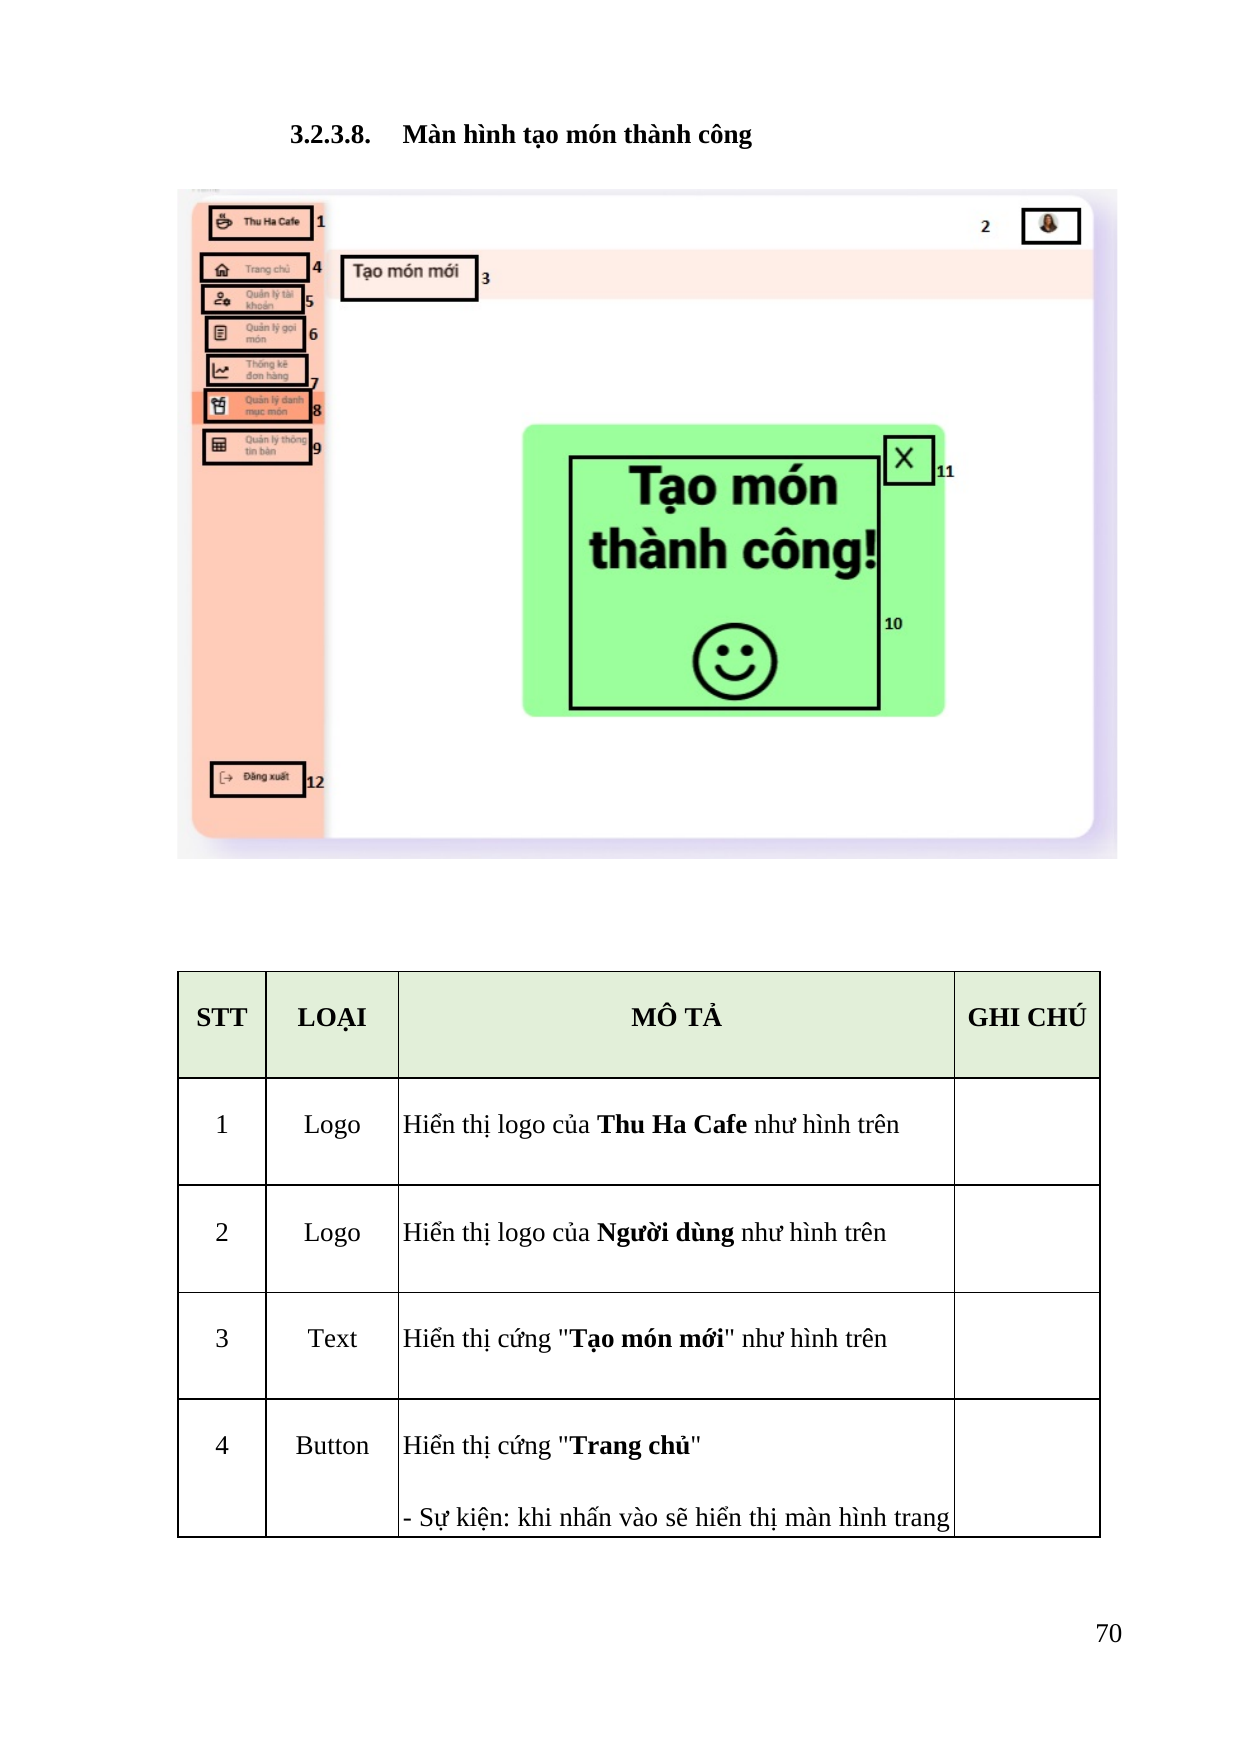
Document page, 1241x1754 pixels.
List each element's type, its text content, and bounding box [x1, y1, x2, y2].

table_cell [955, 1293, 1099, 1398]
table_header MÔ TẢ [399, 972, 954, 1077]
table_cell 4 [179, 1400, 265, 1536]
table_cell Logo [267, 1079, 398, 1184]
table_cell Button [267, 1400, 398, 1536]
table_cell [955, 1186, 1099, 1292]
subtitle Màn hình tạo món thành công [290, 118, 1122, 149]
table_cell 2 [179, 1186, 265, 1292]
table_cell Hiển thị logo của Thu Ha Cafe như hình trên [399, 1079, 954, 1184]
picture [177, 189, 1118, 859]
table_cell [955, 1079, 1099, 1184]
table_cell 3 [179, 1293, 265, 1398]
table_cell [399, 1400, 954, 1536]
table_header LOẠI [267, 972, 398, 1077]
table_header STT [179, 972, 265, 1077]
table_cell 1 [179, 1079, 265, 1184]
table_cell Logo [267, 1186, 398, 1292]
table_cell Hiển thị cứng "Tạo món mới" như hình trên [399, 1293, 954, 1398]
table_cell Hiển thị logo của Người dùng như hình trên [399, 1186, 954, 1292]
table_cell [955, 1400, 1099, 1536]
table_cell Text [267, 1293, 398, 1398]
table_header GHI CHÚ [955, 972, 1099, 1077]
